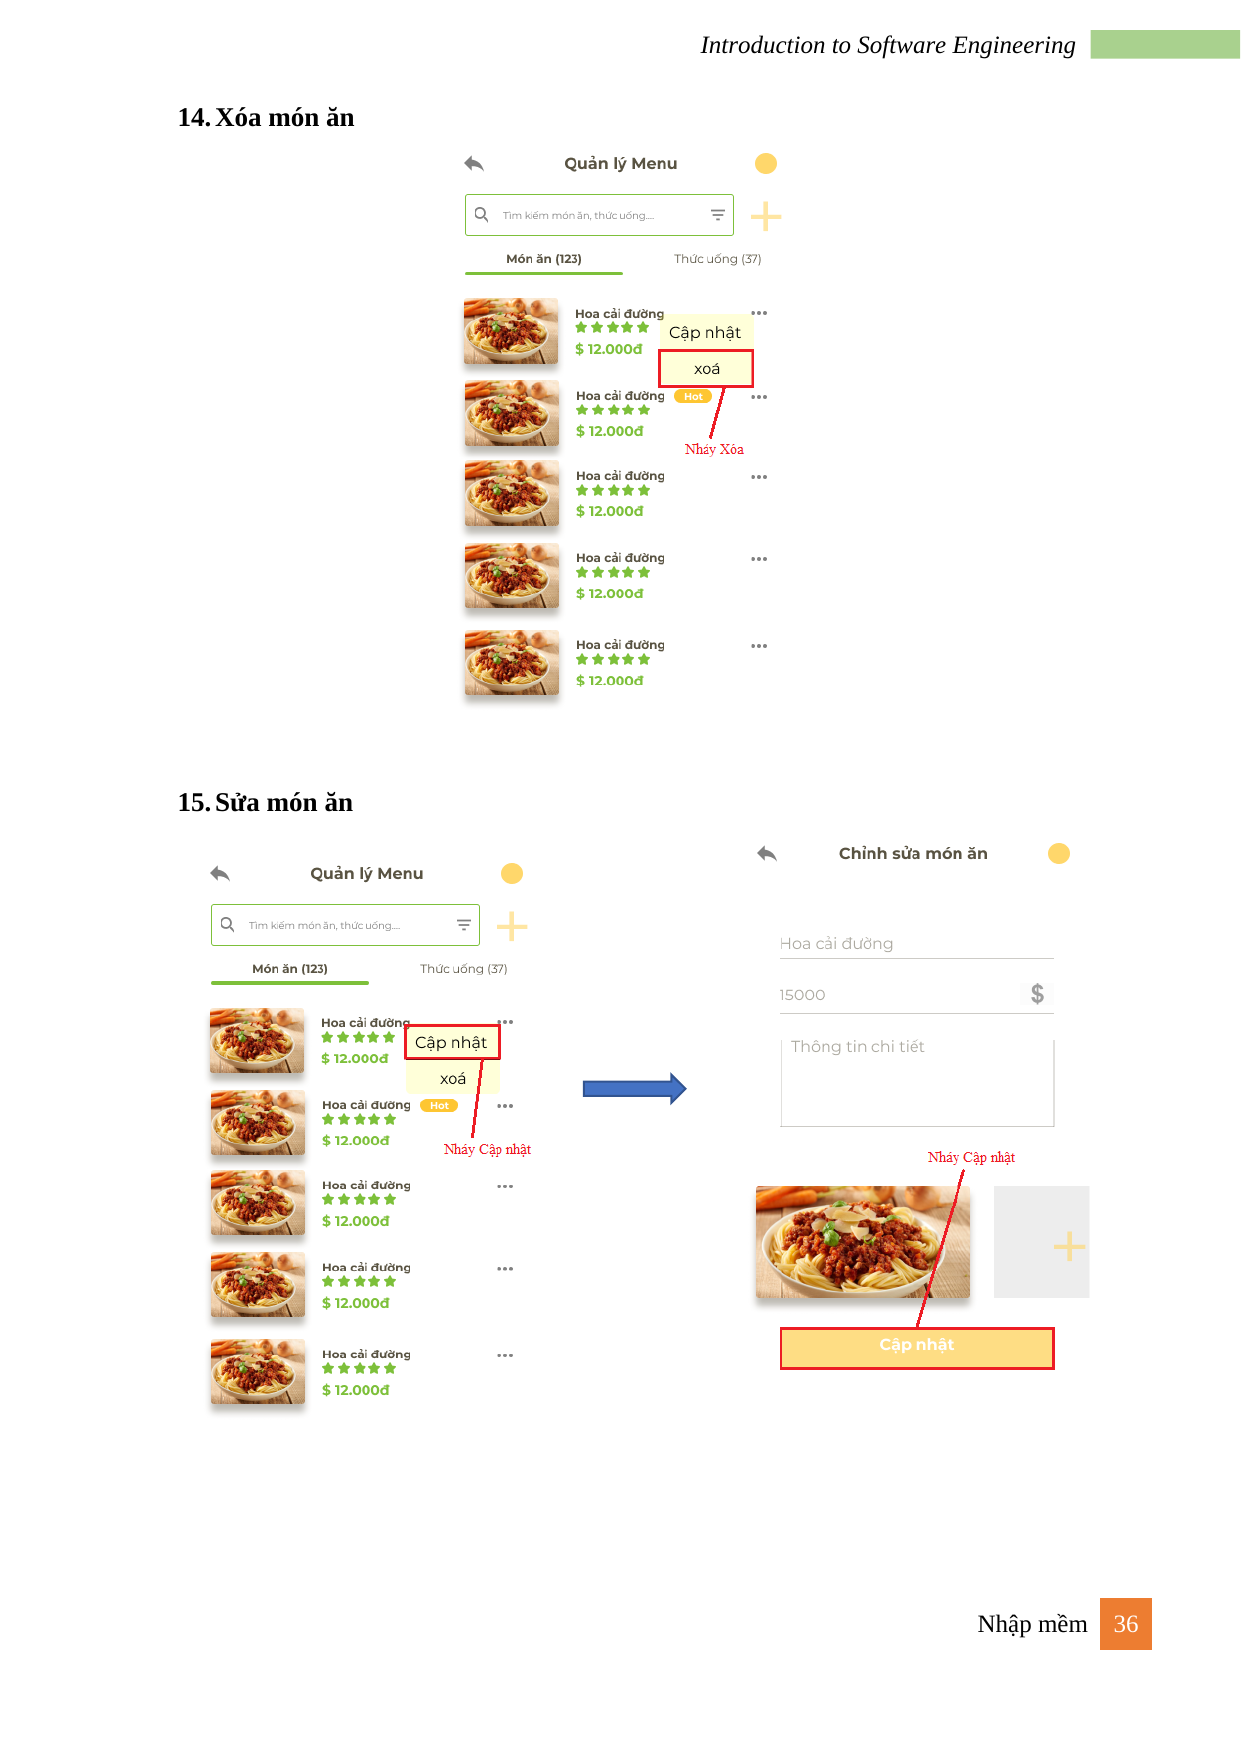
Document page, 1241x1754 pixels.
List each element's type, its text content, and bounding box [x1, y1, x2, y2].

list Xóa món ăn [177, 101, 1152, 132]
list Sửa món ăn [177, 786, 1152, 817]
picture [190, 848, 542, 1439]
picture [444, 139, 796, 730]
picture [737, 828, 1090, 1419]
